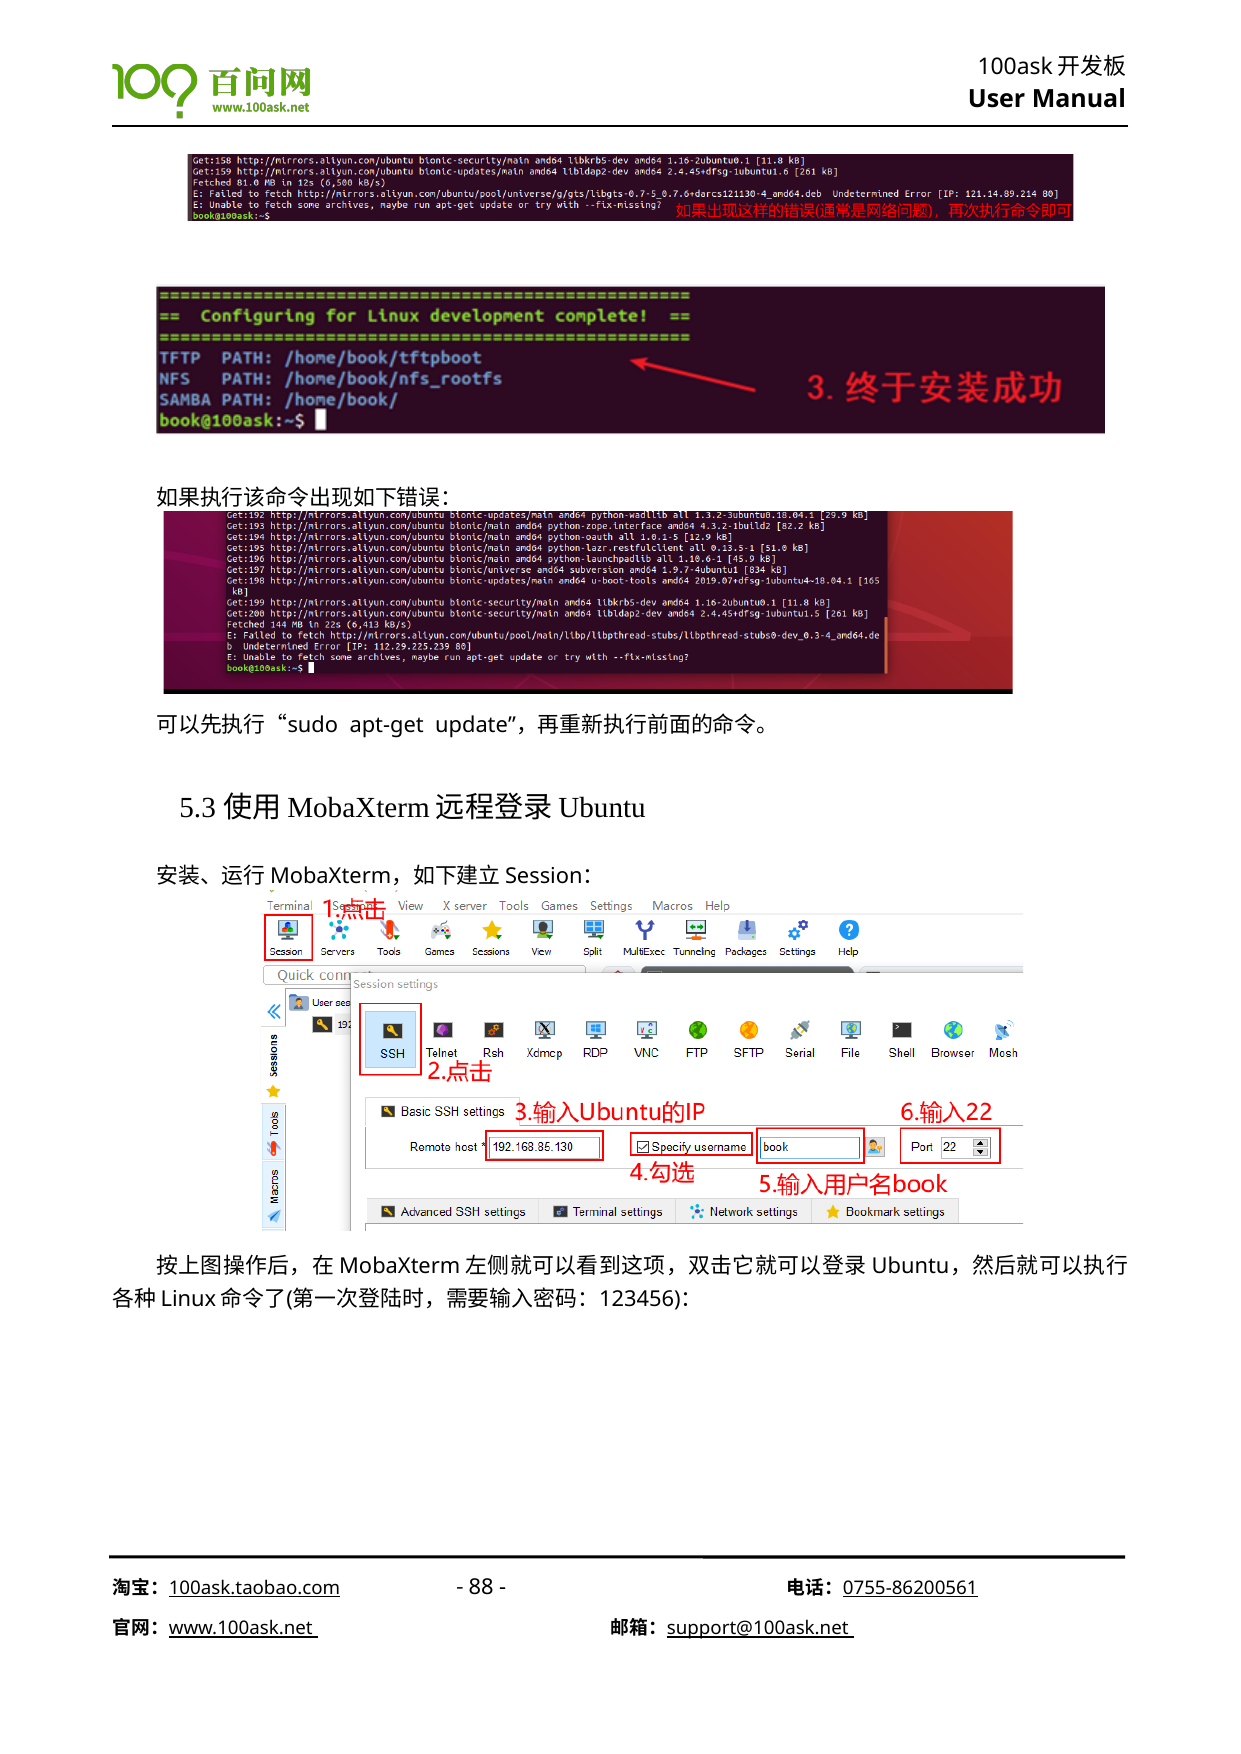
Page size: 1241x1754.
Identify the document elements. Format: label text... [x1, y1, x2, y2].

subtitle 5.3 使用MobaXterm远程登录Ubuntu [112, 772, 1128, 837]
text 安装、运行MobaXterm，如下建立Session： [112, 858, 1128, 890]
text 如果执行该命令出现如下错误： [112, 479, 1128, 512]
picture [156, 284, 1105, 435]
picture [112, 64, 310, 124]
picture [163, 511, 1013, 694]
picture [260, 890, 1024, 1231]
text 按上图操作后，在MobaXterm左侧就可以看到这项，双击它就可以登录Ubuntu，然后就可以执行各种Linux命令了(第一次登陆时，需要输入密码：123456)： [112, 1248, 1128, 1313]
text 可以先执行“sudo apt-get update”，再重新执行前面的命令。 [112, 707, 1128, 739]
picture [187, 154, 1074, 221]
